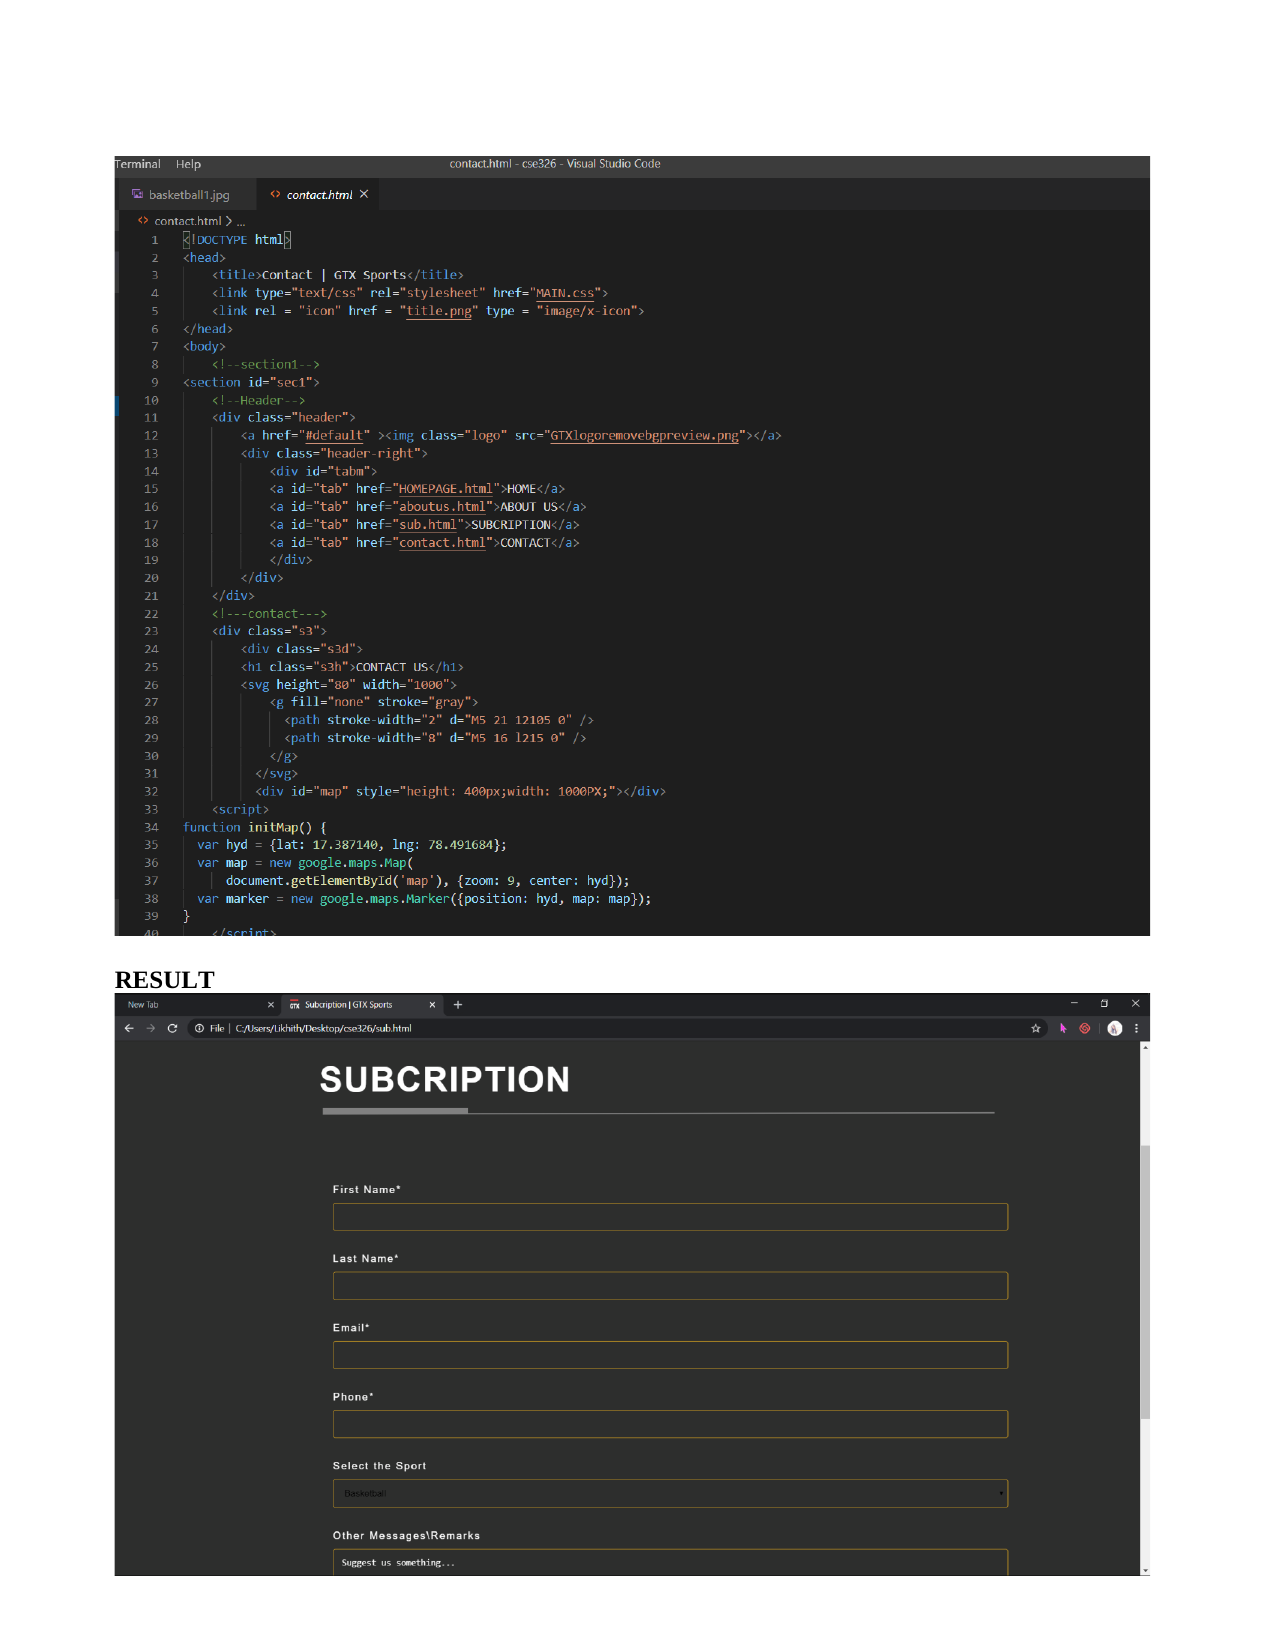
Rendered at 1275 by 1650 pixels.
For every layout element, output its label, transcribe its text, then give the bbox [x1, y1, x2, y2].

picture [114, 993, 1150, 1576]
picture [114, 156, 1150, 936]
text RESULT [114, 965, 1150, 993]
